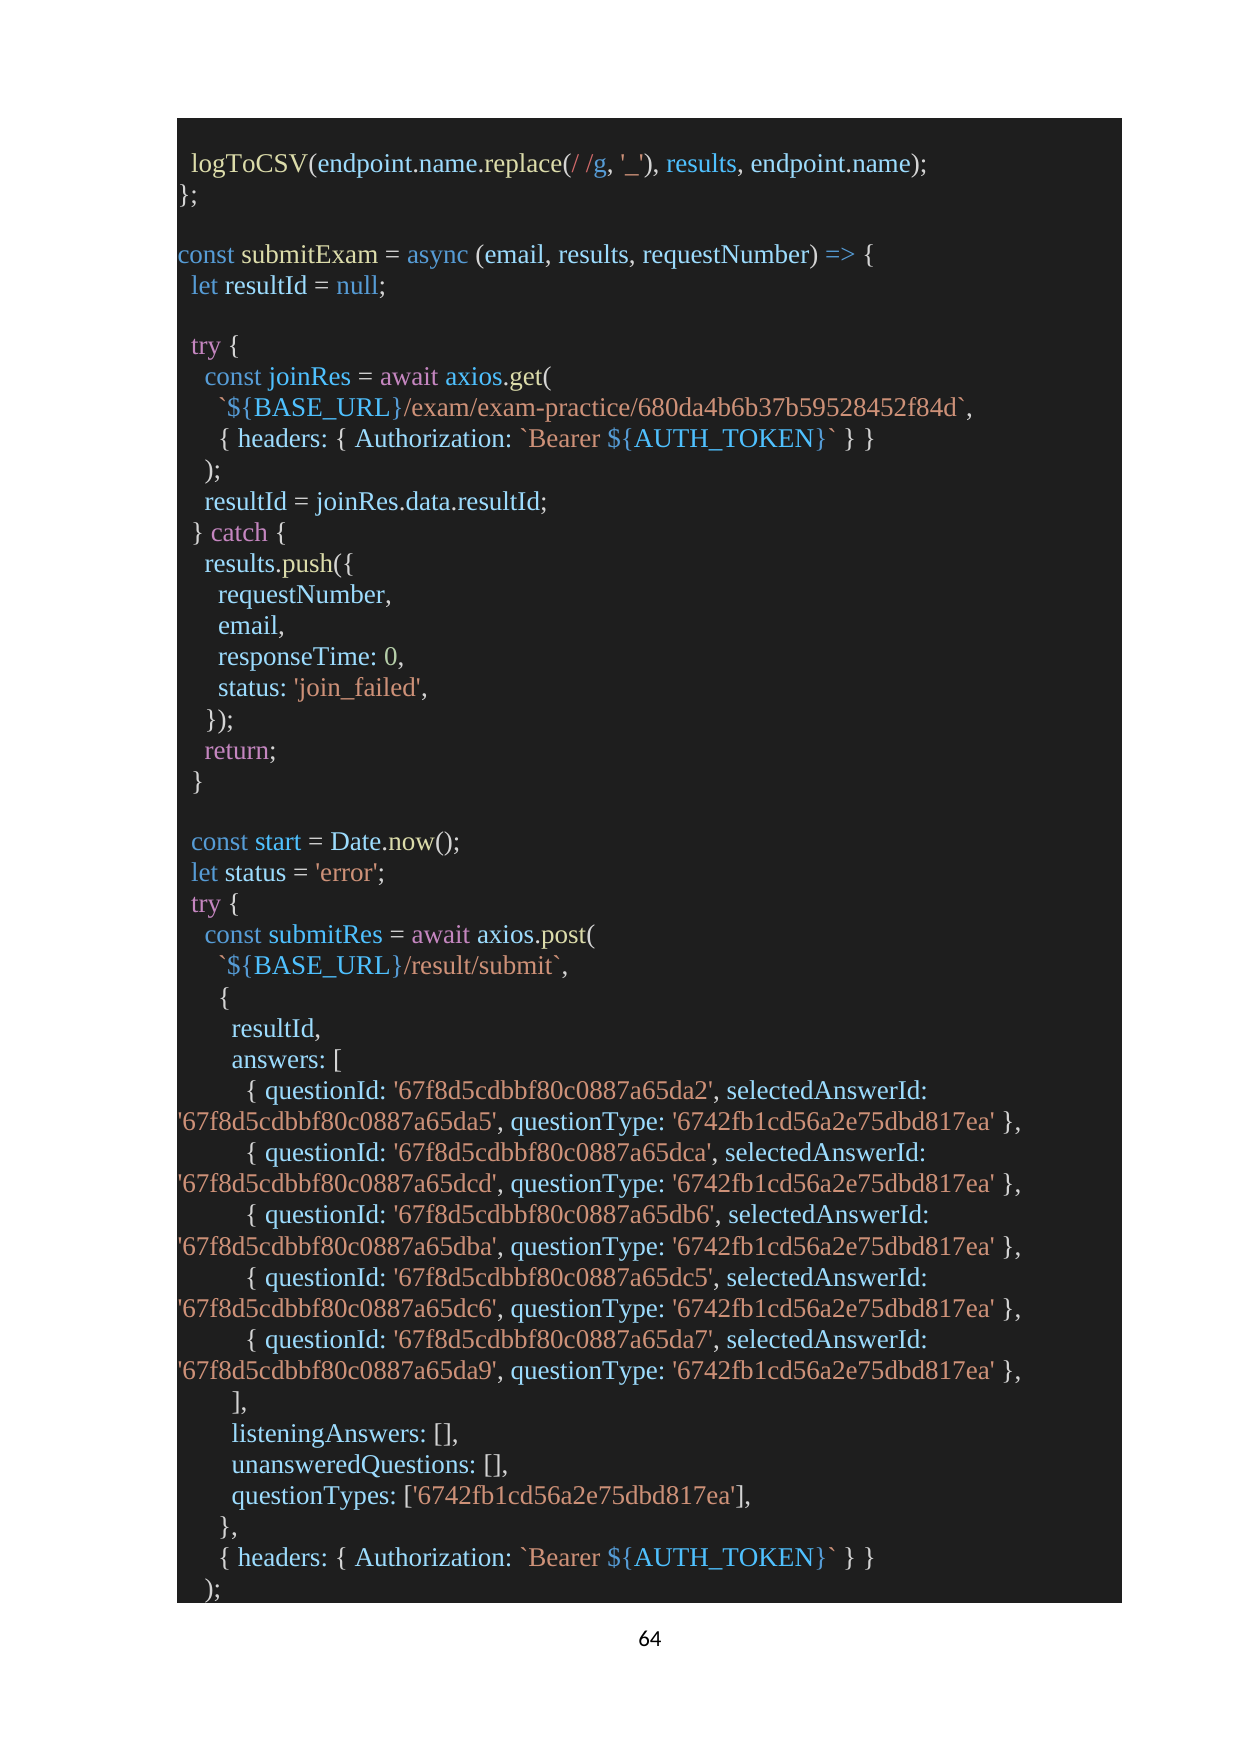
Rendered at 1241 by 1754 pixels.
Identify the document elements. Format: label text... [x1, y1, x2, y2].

text `${BASE_URL}/exam/exam-practice/680da4b6b37b59528452f84d`, [177, 391, 1122, 422]
text resultId = joinRes.data.resultId; [177, 485, 1122, 516]
text { questionId: '67f8d5cdbbf80c0887a65dc5', selectedAnswerId: '67f8d5cdbbf80c0887a65dc6', questionType: '6742fb1cd56a2e75dbd817ea' }, [177, 1261, 1122, 1323]
text { questionId: '67f8d5cdbbf80c0887a65da2', selectedAnswerId: '67f8d5cdbbf80c0887a65da5', questionType: '6742fb1cd56a2e75dbd817ea' }, [177, 1074, 1122, 1136]
text }); [177, 703, 1122, 734]
text { headers: { Authorization: `Bearer ${AUTH_TOKEN}` } } [177, 422, 1122, 453]
text requestNumber, [177, 578, 1122, 609]
text ); [177, 1572, 1122, 1603]
text { questionId: '67f8d5cdbbf80c0887a65db6', selectedAnswerId: '67f8d5cdbbf80c0887a65dba', questionType: '6742fb1cd56a2e75dbd817ea' }, [177, 1199, 1122, 1261]
text try { [177, 887, 1122, 918]
text }, [177, 1510, 1122, 1541]
text listeningAnswers: [], [177, 1417, 1122, 1448]
text { headers: { Authorization: `Bearer ${AUTH_TOKEN}` } } [177, 1541, 1122, 1572]
text } catch { [177, 516, 1122, 547]
text results.push({ [177, 547, 1122, 578]
text { [177, 981, 1122, 1012]
text const submitExam = async (email, results, requestNumber) => { [177, 238, 1122, 269]
text unansweredQuestions: [], [177, 1448, 1122, 1479]
text { questionId: '67f8d5cdbbf80c0887a65da7', selectedAnswerId: '67f8d5cdbbf80c0887a65da9', questionType: '6742fb1cd56a2e75dbd817ea' }, [177, 1323, 1122, 1386]
text answers: [ [177, 1043, 1122, 1074]
text try { [177, 329, 1122, 360]
text resultId, [177, 1012, 1122, 1043]
text const submitRes = await axios.post( [177, 918, 1122, 949]
text email, [177, 609, 1122, 640]
text let resultId = null; [177, 269, 1122, 300]
text } [177, 765, 1122, 796]
text }; [177, 178, 1122, 209]
text `${BASE_URL}/result/submit`, [177, 949, 1122, 981]
text status: 'join_failed', [177, 672, 1122, 703]
text ); [177, 453, 1122, 485]
text questionTypes: ['6742fb1cd56a2e75dbd817ea'], [177, 1479, 1122, 1510]
text const joinRes = await axios.get( [177, 360, 1122, 391]
text logToCSV(endpoint.name.replace(/ /g, '_'), results, endpoint.name); [177, 147, 1122, 178]
text let status = 'error'; [177, 856, 1122, 887]
text const start = Date.now(); [177, 825, 1122, 856]
text ], [177, 1386, 1122, 1417]
text return; [177, 734, 1122, 765]
text { questionId: '67f8d5cdbbf80c0887a65dca', selectedAnswerId: '67f8d5cdbbf80c0887a65dcd', questionType: '6742fb1cd56a2e75dbd817ea' }, [177, 1136, 1122, 1199]
text responseTime: 0, [177, 640, 1122, 672]
